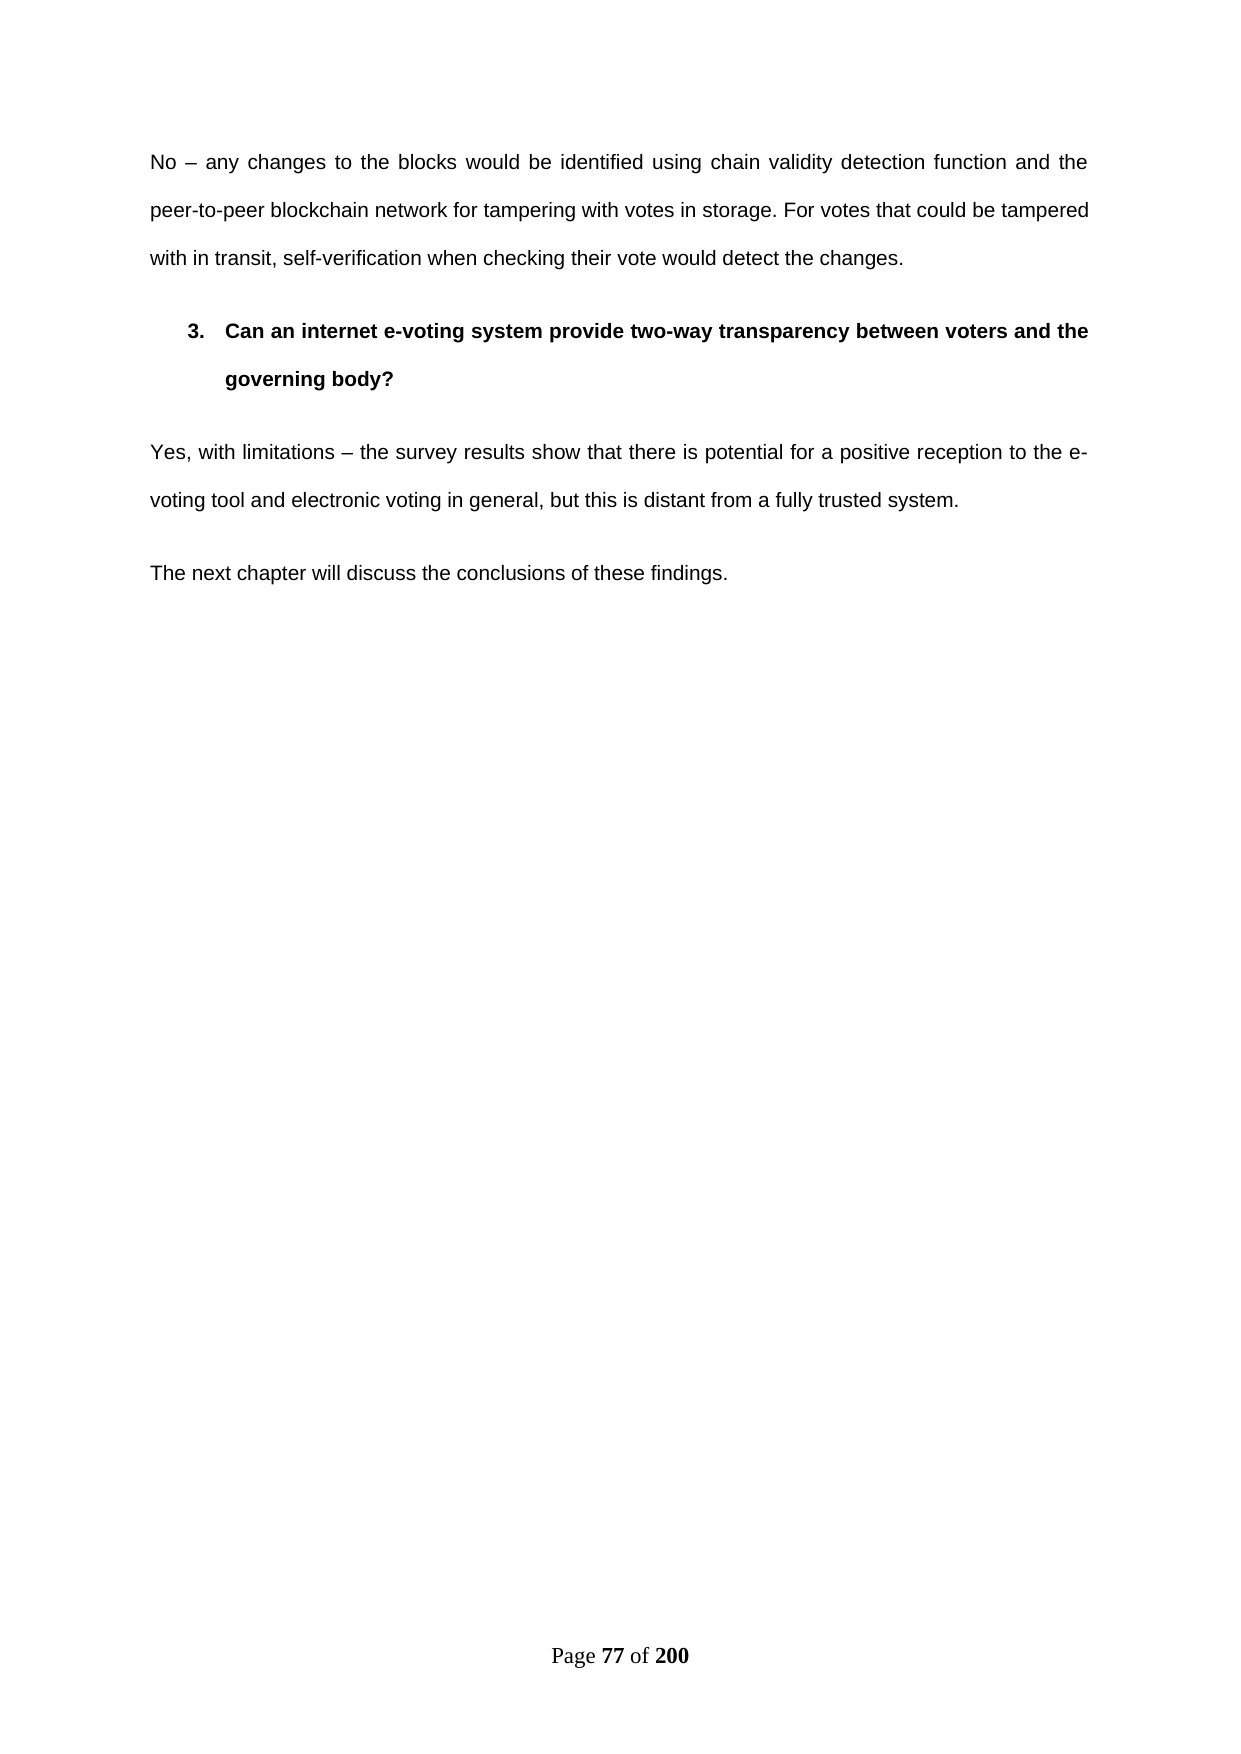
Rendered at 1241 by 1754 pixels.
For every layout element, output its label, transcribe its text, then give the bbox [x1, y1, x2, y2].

text The next chapter will discuss the conclusions of these findings. [150, 560, 1090, 584]
list Can an internet e-voting system provide two-way transparency between voters and the governing body? [187, 319, 1090, 391]
text Yes, with limitations – the survey results show that there is potential for a positive reception to the e-voting tool and electronic voting in general, but this is distant from a fully trusted system. [150, 439, 1090, 511]
text No – any changes to the blocks would be identified using chain validity detection function and the peer-to-peer blockchain network for tampering with votes in storage. For votes that could be tampered with in transit, self-verification when checking their vote would detect the changes. [150, 150, 1090, 270]
